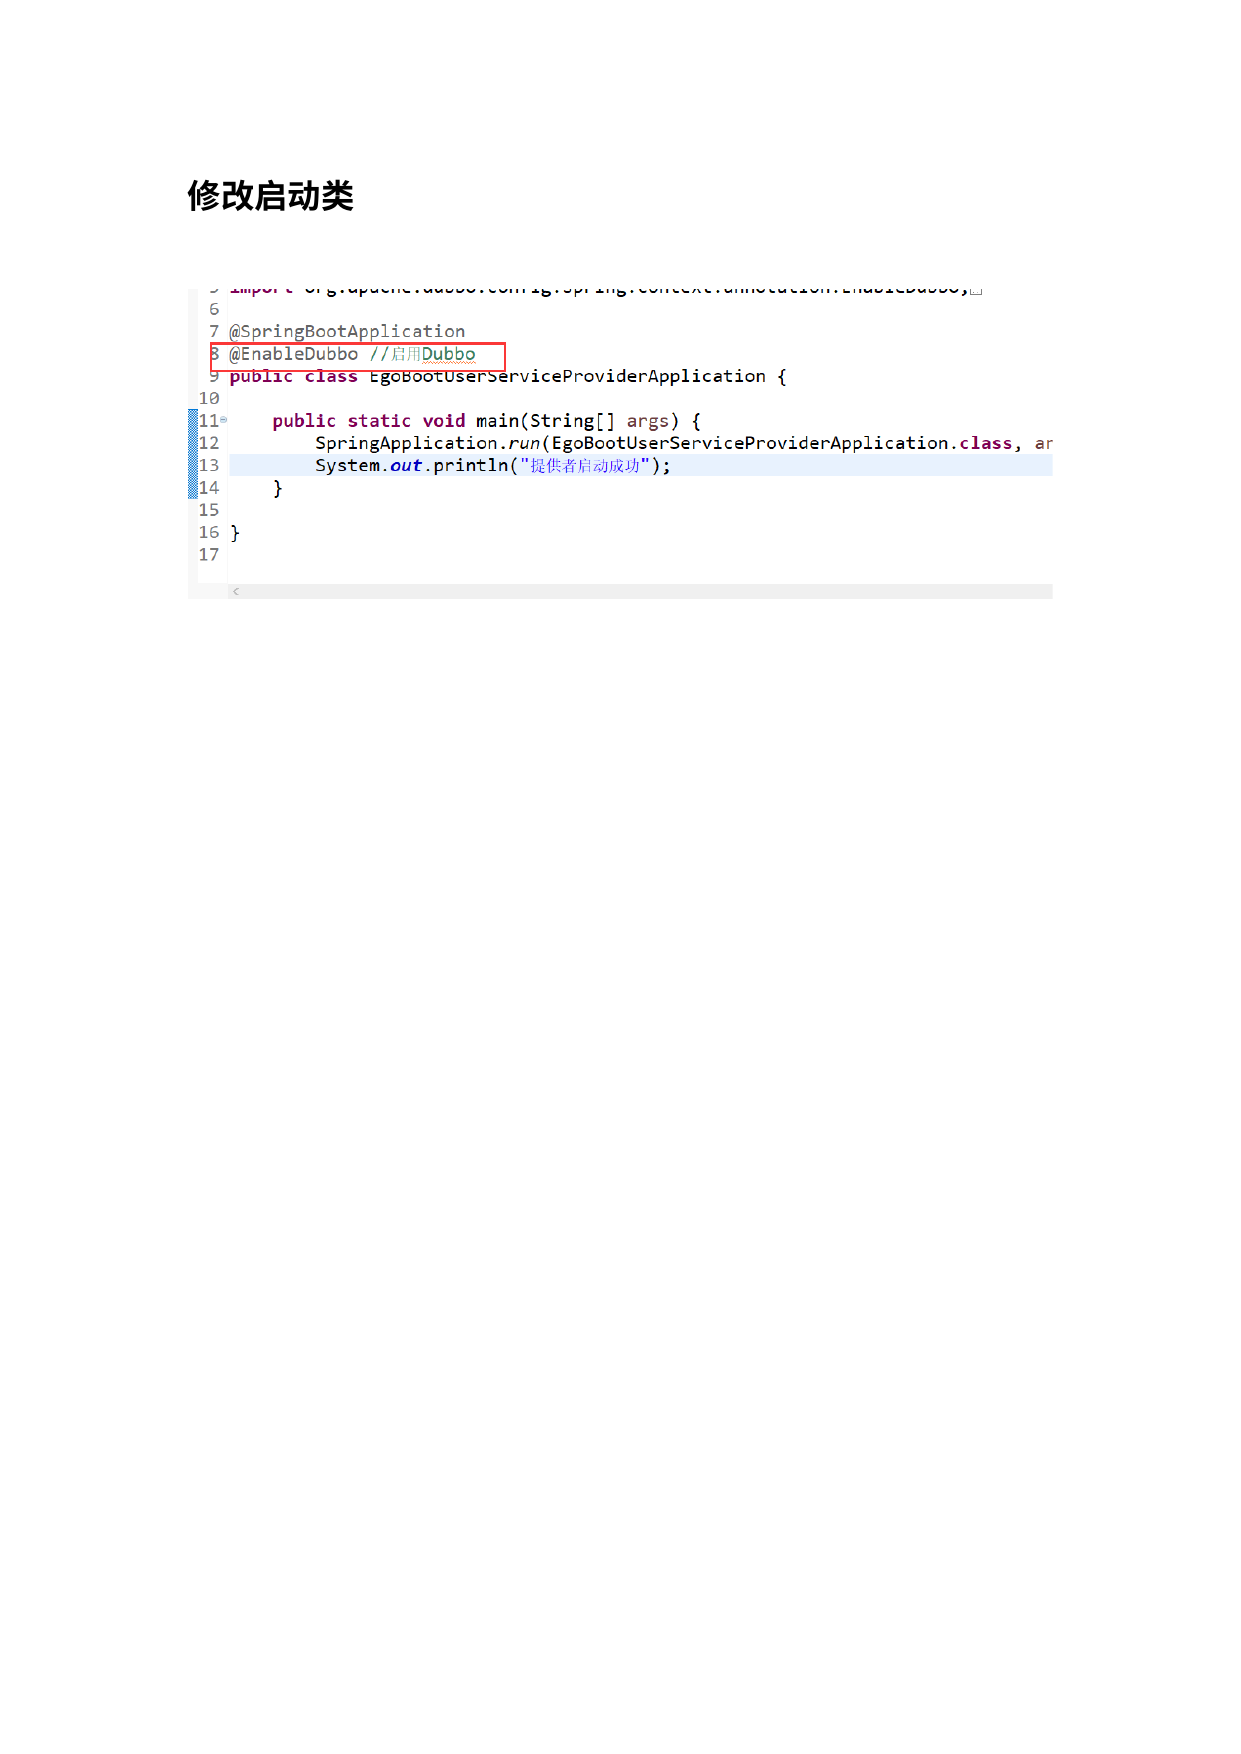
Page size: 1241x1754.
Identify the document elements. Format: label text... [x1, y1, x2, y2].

subtitle 修改启动类 [187, 162, 1053, 227]
picture [187, 289, 1053, 599]
